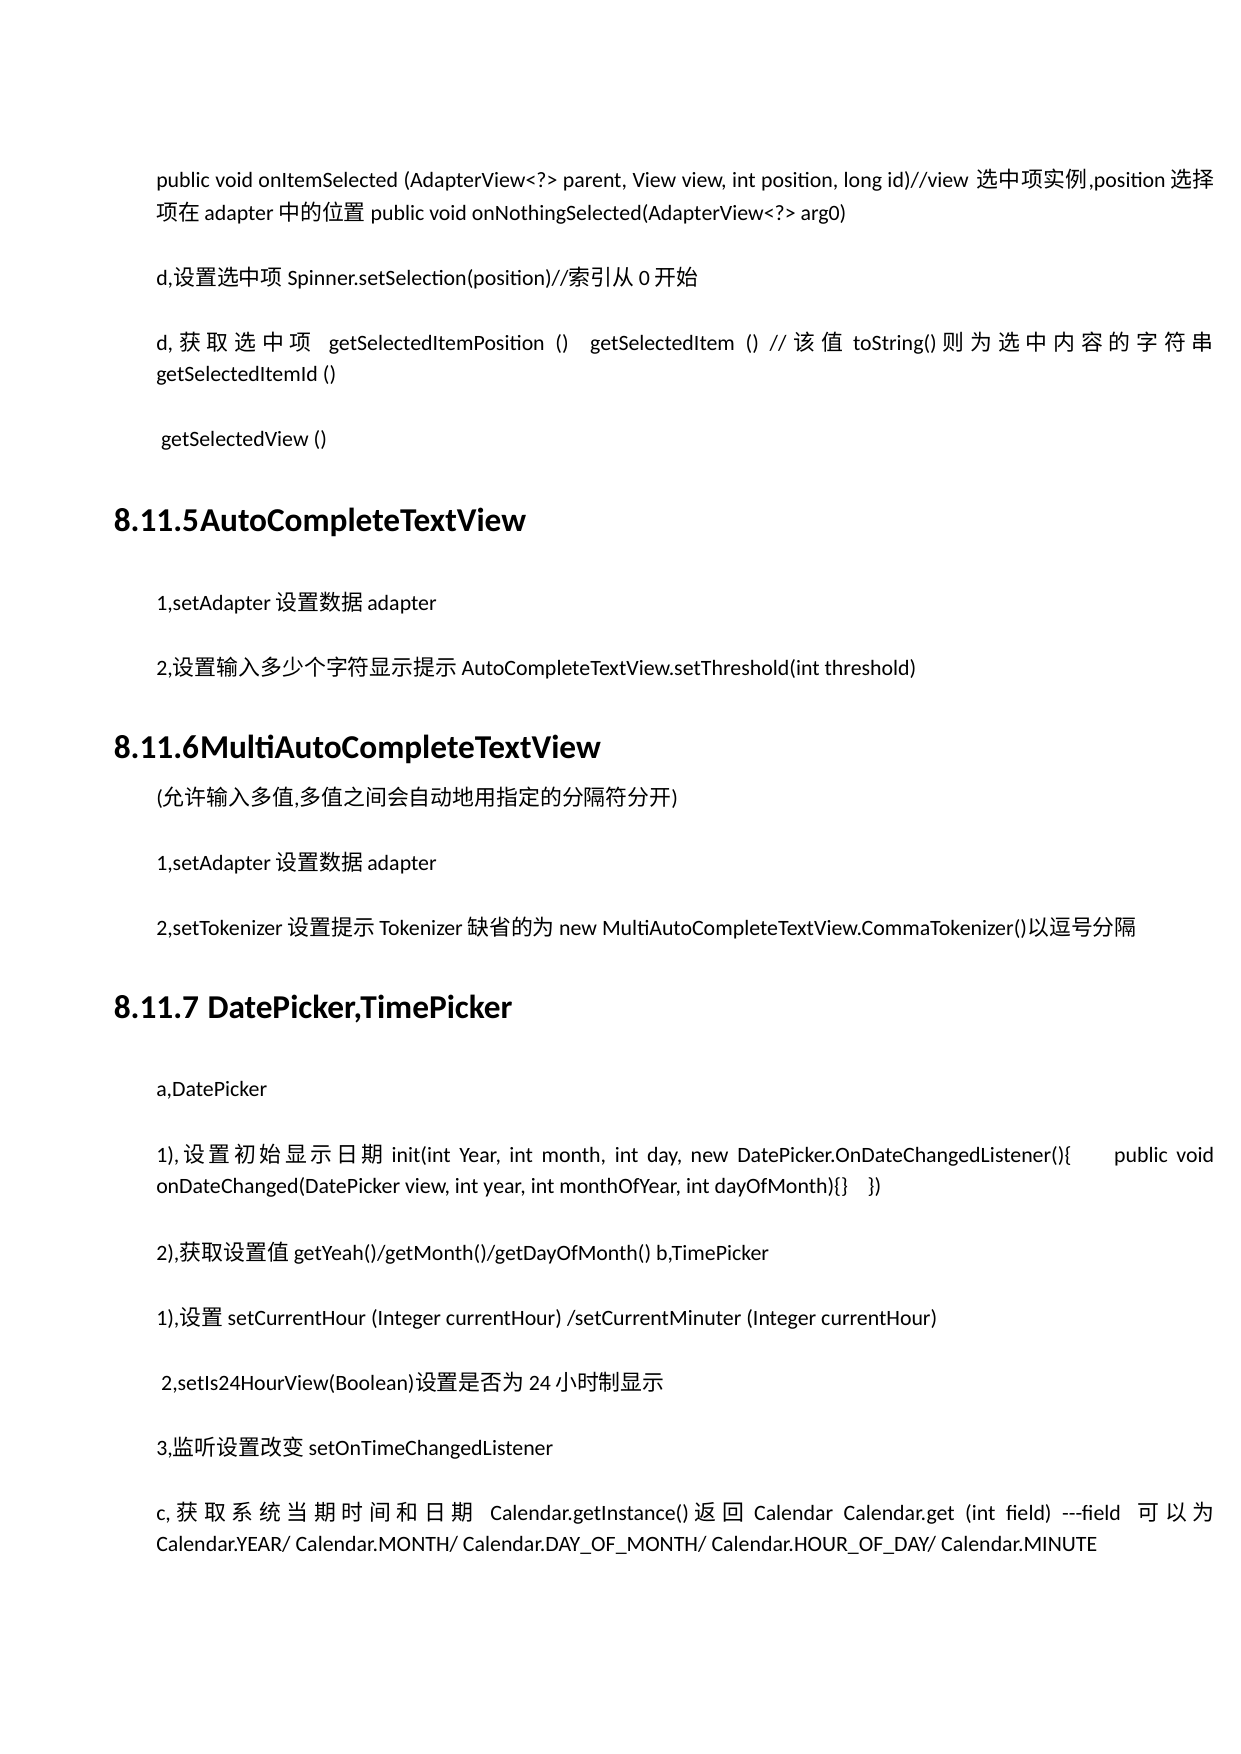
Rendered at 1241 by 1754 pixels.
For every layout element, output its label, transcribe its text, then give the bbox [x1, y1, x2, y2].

text 2,setIs24HourView(Boolean)设置是否为24小时制显示 [156, 1364, 1215, 1397]
subtitle MultiAutoCompleteTextView [113, 714, 1215, 779]
text 2,设置输入多少个字符显示提示AutoCompleteTextView.setThreshold(int threshold) [156, 649, 1215, 682]
text 1,setAdapter设置数据adapter [156, 844, 1215, 877]
subtitle DatePicker,TimePicker [113, 974, 1215, 1039]
text 3,监听设置改变setOnTimeChangedListener [156, 1429, 1215, 1462]
text 1),设置初始显示日期init(int Year, int month, int day, new DatePicker.OnDateChangedListener(){ public void onDateChanged(DatePicker view, int year, int monthOfYear, int dayOfMonth){} }) [156, 1137, 1215, 1202]
text 2,setTokenizer设置提示Tokenizer缺省的为new MultiAutoCompleteTextView.CommaTokenizer()以逗号分隔 [156, 909, 1215, 942]
text c,获取系统当期时间和日期 Calendar.getInstance()返回Calendar Calendar.get (int field) ---field 可以为Calendar.YEAR/ Calendar.MONTH/ Calendar.DAY_OF_MONTH/ Calendar.HOUR_OF_DAY/ Calendar.MINUTE [156, 1494, 1215, 1559]
text d,设置选中项 Spinner.setSelection(position)//索引从0开始 [156, 259, 1215, 292]
subtitle AutoCompleteTextView [113, 487, 1215, 552]
text a,DatePicker [156, 1072, 1215, 1104]
text getSelectedView () [156, 422, 1215, 454]
text 2),获取设置值 getYeah()/getMonth()/getDayOfMonth() b,TimePicker [156, 1234, 1215, 1267]
text 1),设置setCurrentHour (Integer currentHour) /setCurrentMinuter (Integer currentHour) [156, 1299, 1215, 1332]
text public void onItemSelected (AdapterView<?> parent, View view, int position, long id)//view 选中项实例,position选择项在adapter中的位置 public void onNothingSelected(AdapterView<?> arg0) [156, 162, 1215, 227]
text (允许输入多值,多值之间会自动地用指定的分隔符分开) [156, 779, 1215, 812]
text d,获取选中项 getSelectedItemPosition () getSelectedItem () //该值toString()则为选中内容的字符串 getSelectedItemId () [156, 324, 1215, 389]
text 1,setAdapter设置数据adapter [156, 584, 1215, 617]
